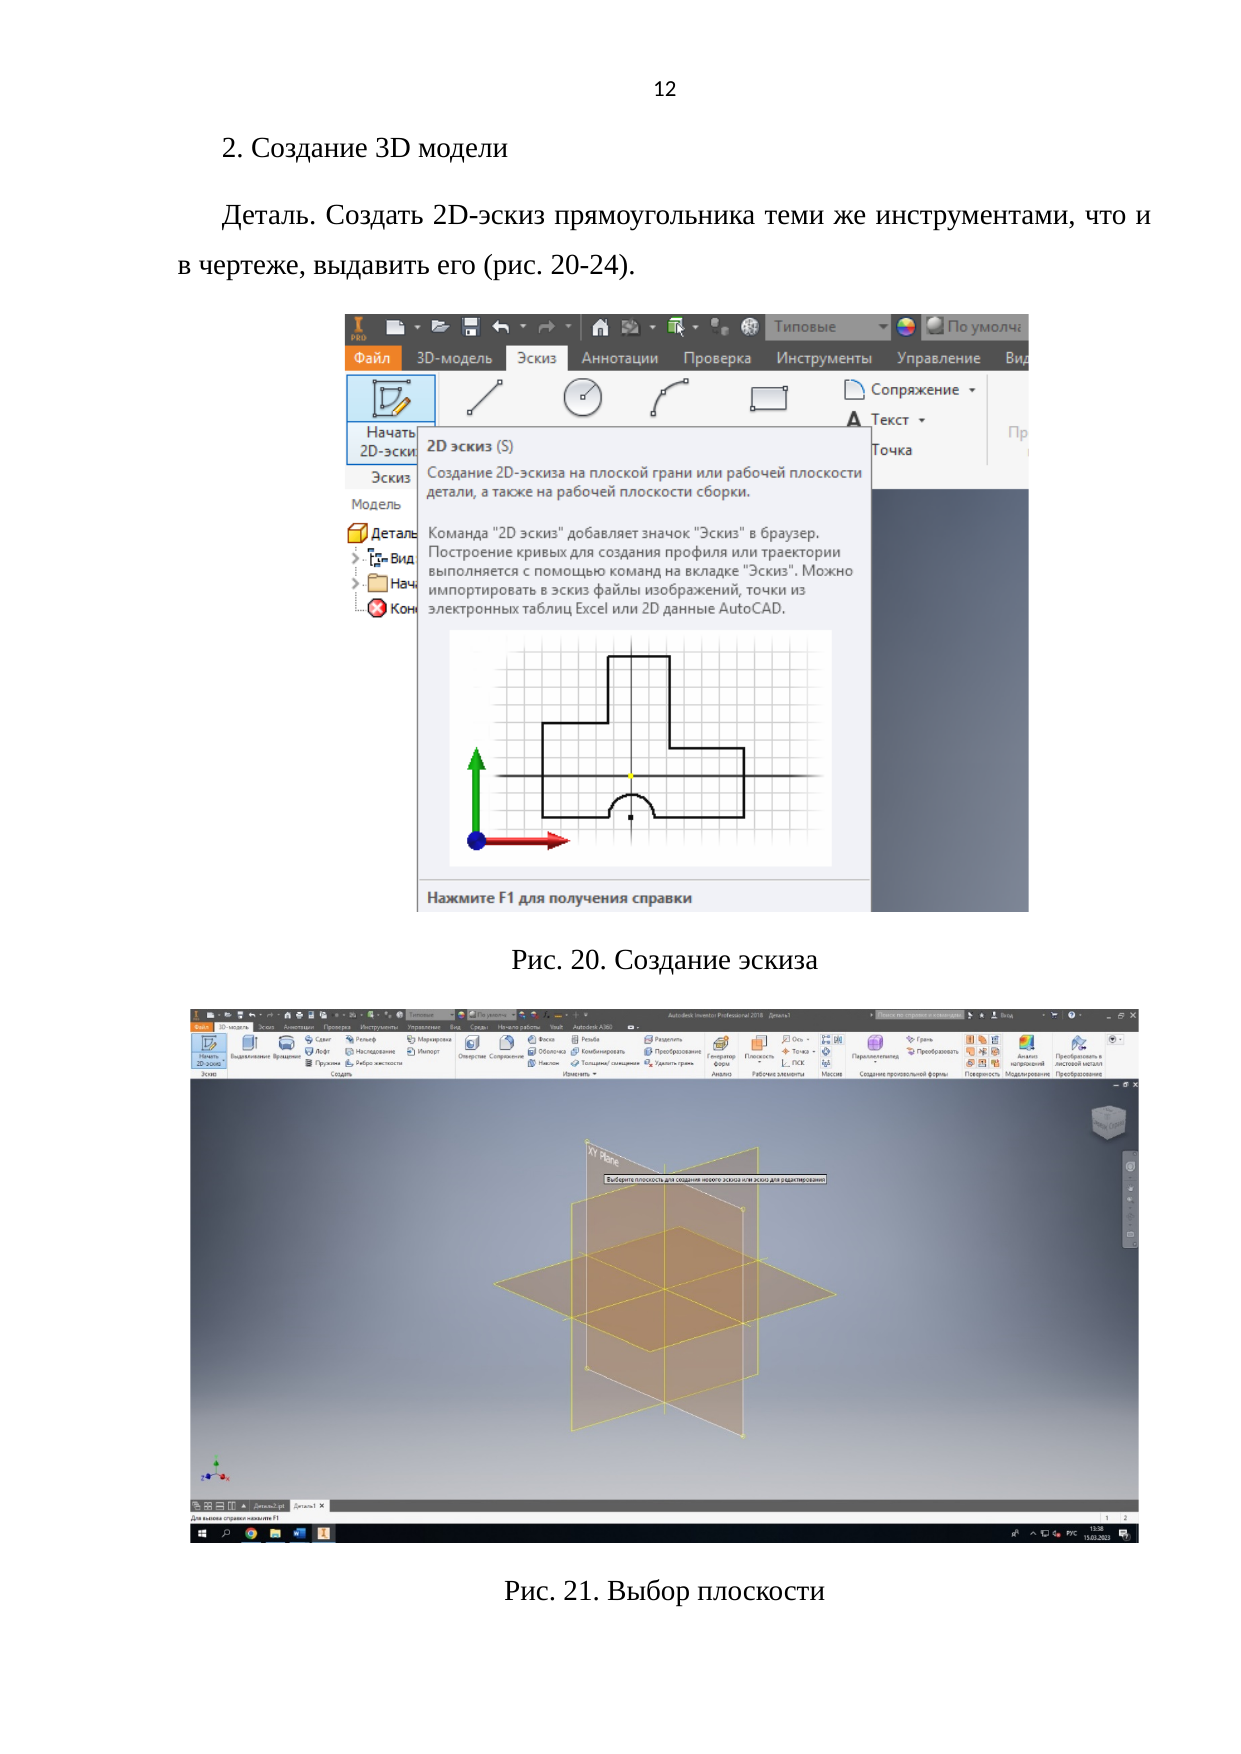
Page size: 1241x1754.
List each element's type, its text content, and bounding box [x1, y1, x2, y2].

picture [344, 314, 1029, 912]
text 2. Создание 3D модели [177, 130, 1152, 163]
text Деталь. Создать 2D-эскиз прямоугольника теми же инструментами, что и в чертеже, выдавить его (рис. 20-24). [177, 197, 1152, 281]
text Рис. 21. Выбор плоскости [177, 1573, 1152, 1607]
picture [190, 1009, 1139, 1543]
text Рис. 20. Создание эскиза [177, 942, 1152, 976]
